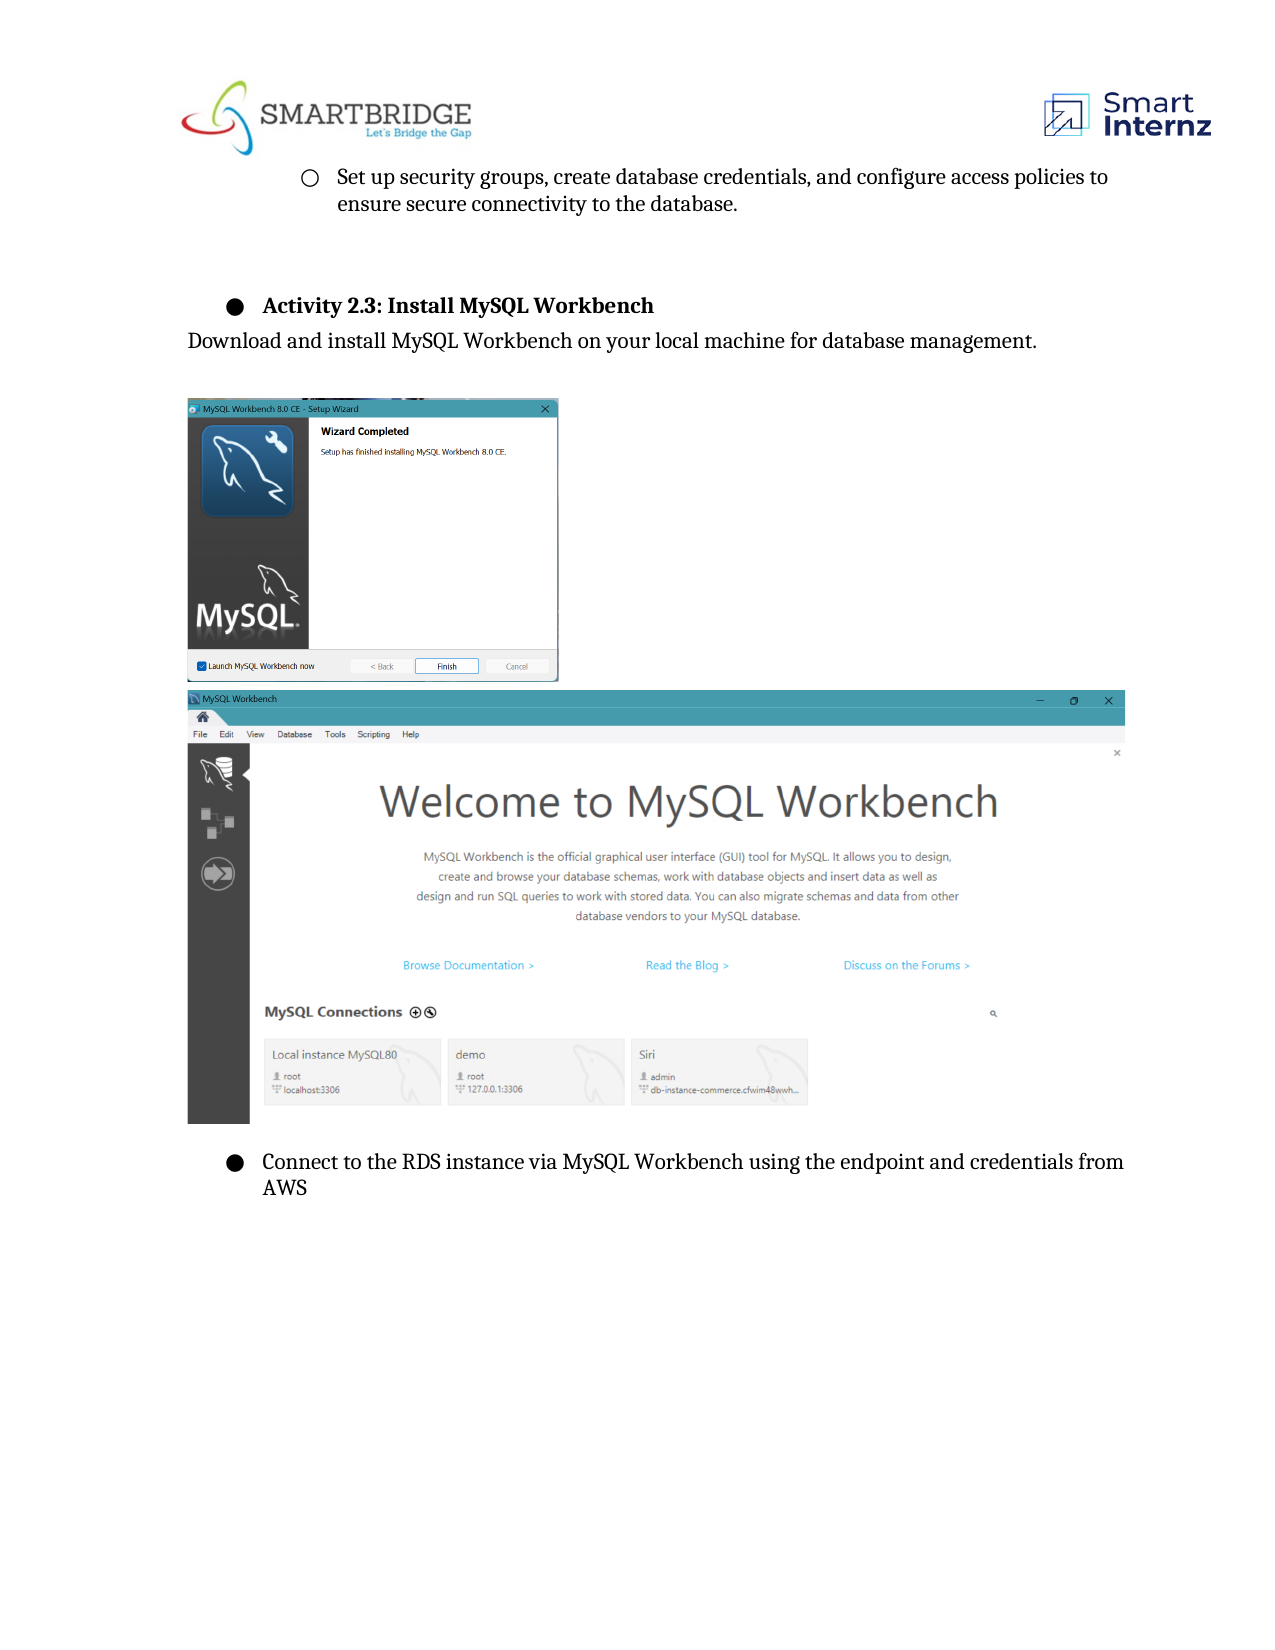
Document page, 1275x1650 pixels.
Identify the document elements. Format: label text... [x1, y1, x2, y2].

picture [187, 398, 559, 682]
picture [187, 690, 1125, 1124]
picture [1039, 92, 1216, 136]
list Connect to the RDS instance via MySQL Workbench using the endpoint and credentials from AWS [225, 1148, 1125, 1201]
list Activity 2.3: Install MySQL Workbench [225, 293, 1125, 319]
picture [178, 75, 476, 161]
text Download and install MySQL Workbench on your local machine for database management. [187, 328, 1125, 355]
list Set up security groups, create database credentials, and configure access policies to ensure secure connectivity to the database. [300, 164, 1125, 217]
